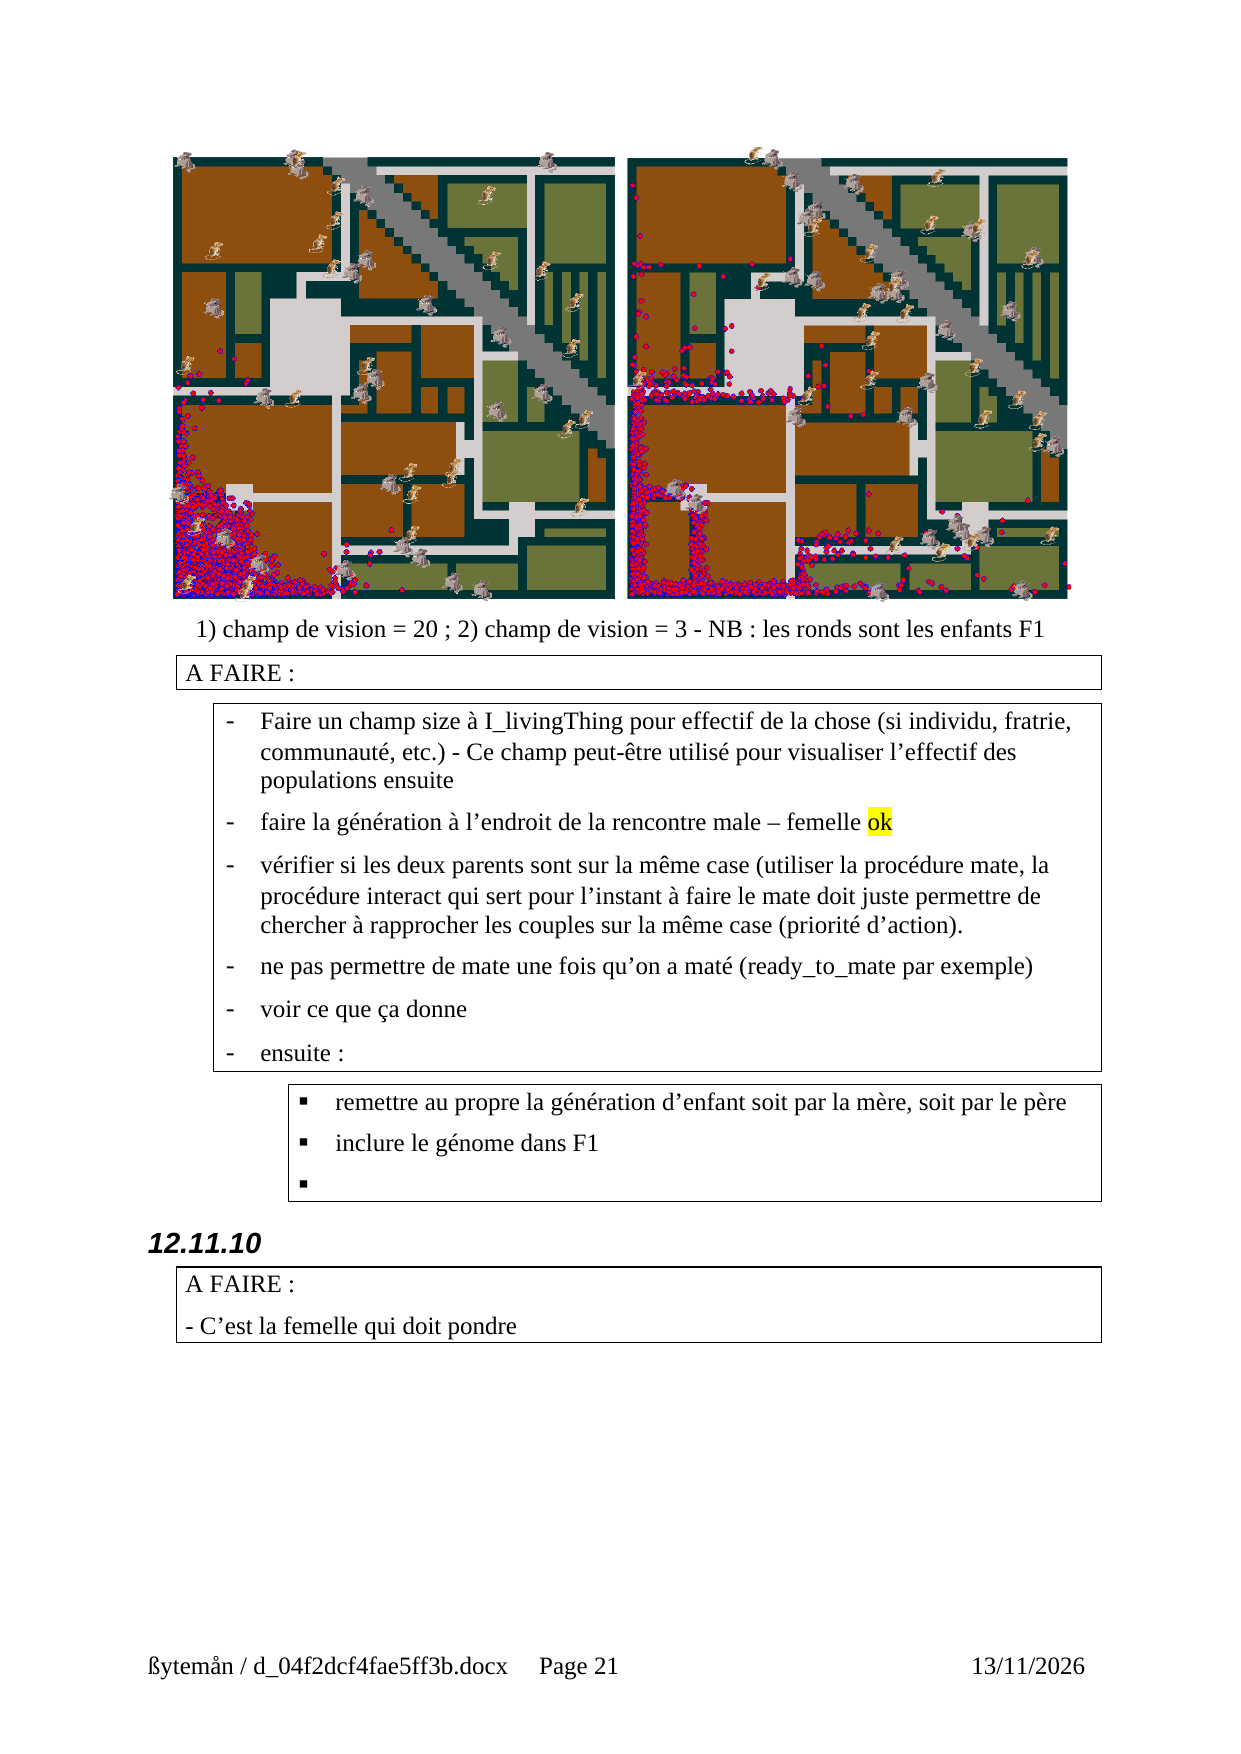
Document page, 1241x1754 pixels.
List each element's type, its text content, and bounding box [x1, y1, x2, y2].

picture [168, 149, 615, 602]
list voir ce que ça donne [214, 991, 1101, 1025]
subtitle 12.11.10 [148, 1227, 1093, 1260]
picture [627, 147, 1072, 602]
list 1) champ de vision = 20 ; 2) champ de vision = 3 - NB : les ronds sont les enfants F1 [148, 614, 1093, 643]
list A FAIRE : [177, 1268, 1101, 1298]
list inclure le génome dans F1 [289, 1125, 1101, 1157]
list faire la génération à l’endroit de la rencontre male – femelle ok [214, 804, 1101, 838]
list A FAIRE : [177, 656, 1101, 689]
list vérifier si les deux parents sont sur la même case (utiliser la procédure mate, la procédure interact qui sert pour l’instant à faire le mate doit juste permettre de chercher à rapprocher les couples sur la même case (priorité d’action). [214, 847, 1101, 938]
list - C’est la femelle qui doit pondre [177, 1308, 1101, 1342]
list Faire un champ size à I_livingThing pour effectif de la chose (si individu, fratrie, communauté, etc.) - Ce champ peut-être utilisé pour visualiser l’effectif des populations ensuite [214, 704, 1101, 794]
list ne pas permettre de mate une fois qu’on a maté (ready_to_mate par exemple) [214, 948, 1101, 982]
list ensuite : [214, 1034, 1101, 1071]
list remettre au propre la génération d’enfant soit par la mère, soit par le père [289, 1085, 1101, 1116]
